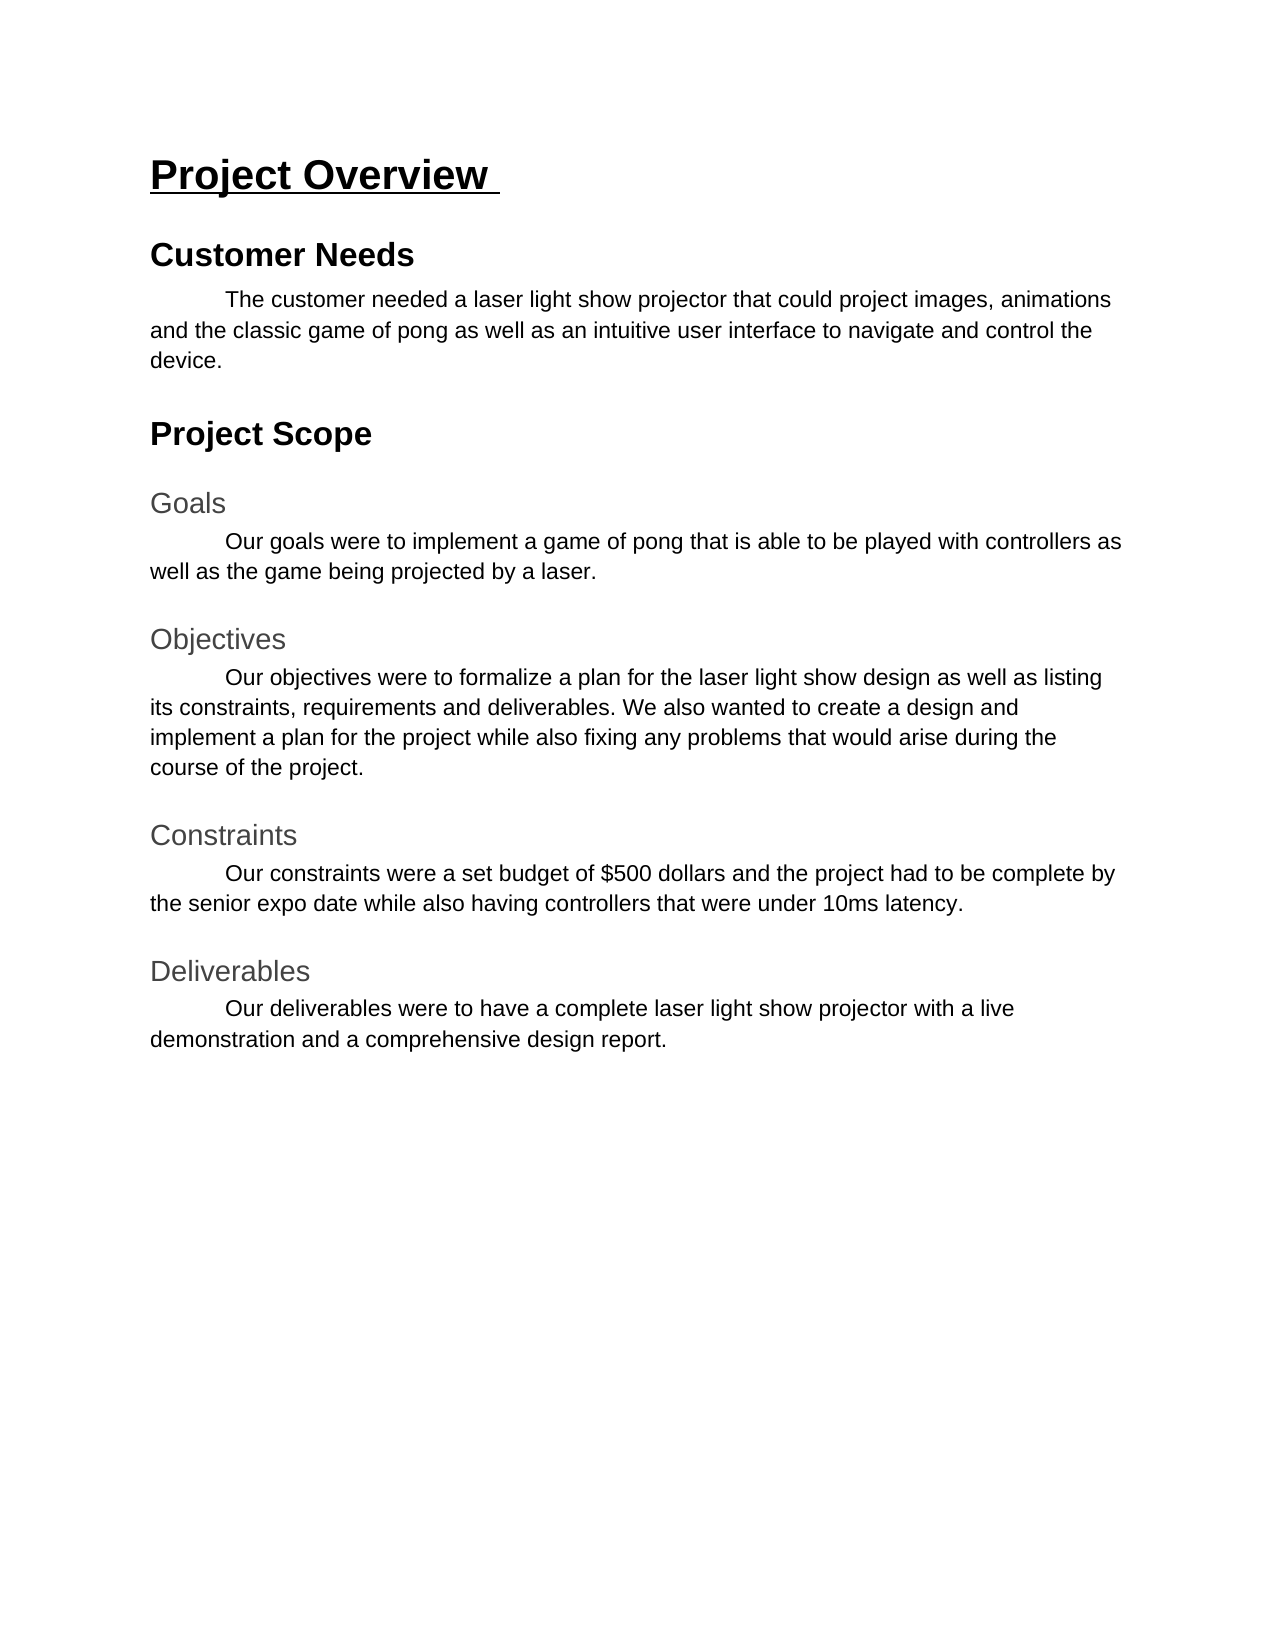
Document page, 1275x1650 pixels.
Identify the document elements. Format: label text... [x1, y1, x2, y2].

text Our objectives were to formalize a plan for the laser light show design as well as listing its constraints, requirements and deliverables. We also wanted to create a design and implement a plan for the project while also fixing any problems that would arise during the course of the project. [150, 664, 1125, 781]
subtitle Project Scope [150, 414, 1125, 453]
subtitle Constraints [150, 818, 1125, 851]
text Our constraints were a set budget of $500 dollars and the project had to be complete by the senior expo date while also having controllers that were under 10ms latency. [150, 860, 1125, 916]
subtitle Deliverables [150, 953, 1125, 987]
subtitle Project Overview [150, 150, 1125, 198]
subtitle Objectives [150, 622, 1125, 655]
text Our deliverables were to have a complete laser light show projector with a live demonstration and a comprehensive design report. [150, 995, 1125, 1052]
subtitle Goals [150, 486, 1125, 520]
text The customer needed a laser light show projector that could project images, animations and the classic game of pong as well as an intuitive user interface to navigate and control the device. [150, 286, 1125, 373]
text Our goals were to implement a game of pong that is able to be played with controllers as well as the game being projected by a laser. [150, 528, 1125, 585]
subtitle Customer Needs [150, 235, 1125, 274]
